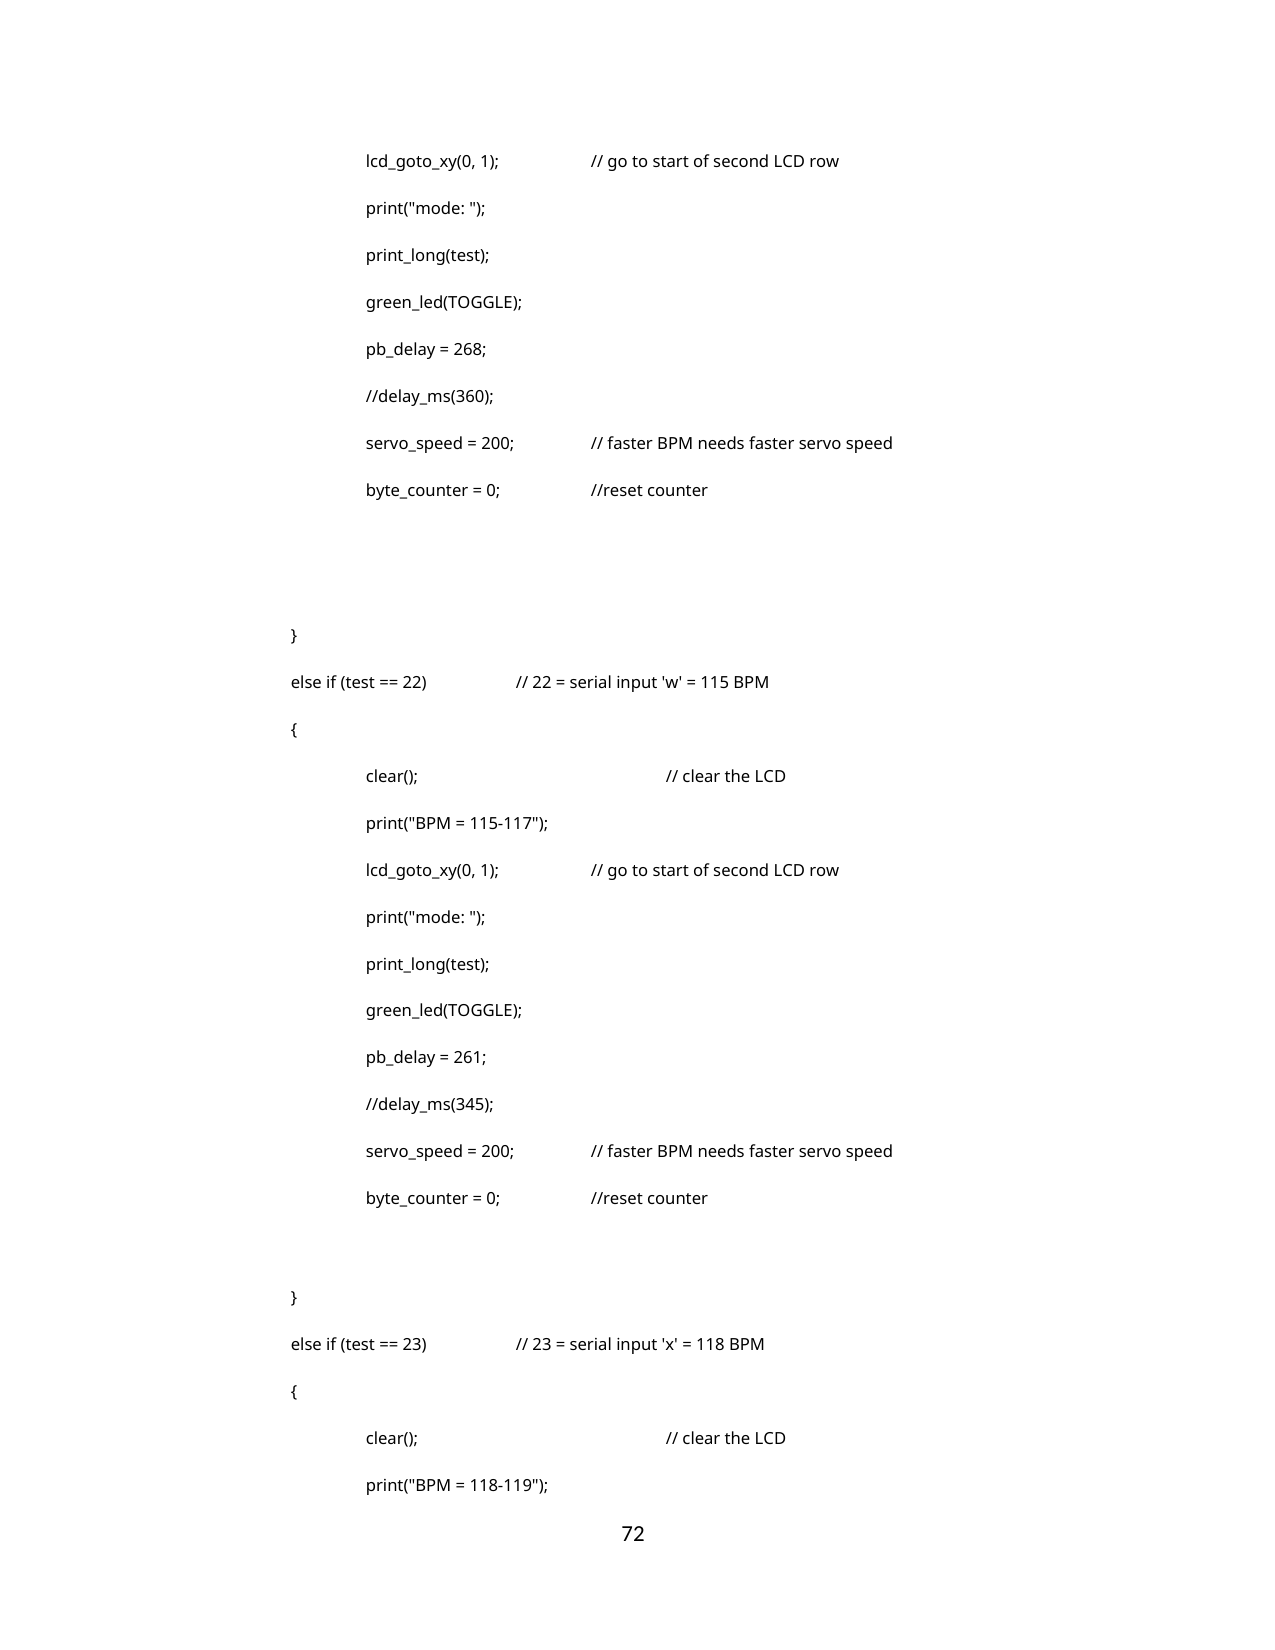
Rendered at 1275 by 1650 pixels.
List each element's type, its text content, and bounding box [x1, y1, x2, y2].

text pb_delay = 261; [141, 1046, 1125, 1069]
text clear(); // clear the LCD [141, 1426, 1125, 1449]
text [141, 431, 1125, 454]
text } [141, 624, 1125, 647]
text { [141, 1379, 1125, 1402]
text byte_counter = 0; //reset counter [141, 478, 1125, 501]
text { [141, 718, 1125, 741]
text print_long(test); [141, 952, 1125, 975]
text else if (test == 22) // 22 = serial input 'w' = 115 BPM [141, 671, 1125, 694]
text //delay_ms(360); [141, 384, 1125, 407]
text byte_counter = 0; //reset counter [141, 1187, 1125, 1209]
text lcd_goto_xy(0, 1); // go to start of second LCD row [141, 858, 1125, 881]
text else if (test == 23) // 23 = serial input 'x' = 118 BPM [141, 1332, 1125, 1355]
text lcd_goto_xy(0, 1); // go to start of second LCD row [141, 150, 1125, 173]
text //delay_ms(345); [141, 1093, 1125, 1116]
text green_led(TOGGLE); [141, 291, 1125, 313]
text } [141, 1286, 1125, 1308]
text green_led(TOGGLE); [141, 999, 1125, 1022]
text print("mode: "); [141, 905, 1125, 928]
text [141, 1140, 1125, 1162]
text pb_delay = 268; [141, 337, 1125, 360]
text clear(); // clear the LCD [141, 765, 1125, 787]
text print("BPM = 115-117"); [141, 812, 1125, 834]
text print("BPM = 118-119"); [141, 1473, 1125, 1496]
text print_long(test); [141, 244, 1125, 266]
text print("mode: "); [141, 197, 1125, 219]
